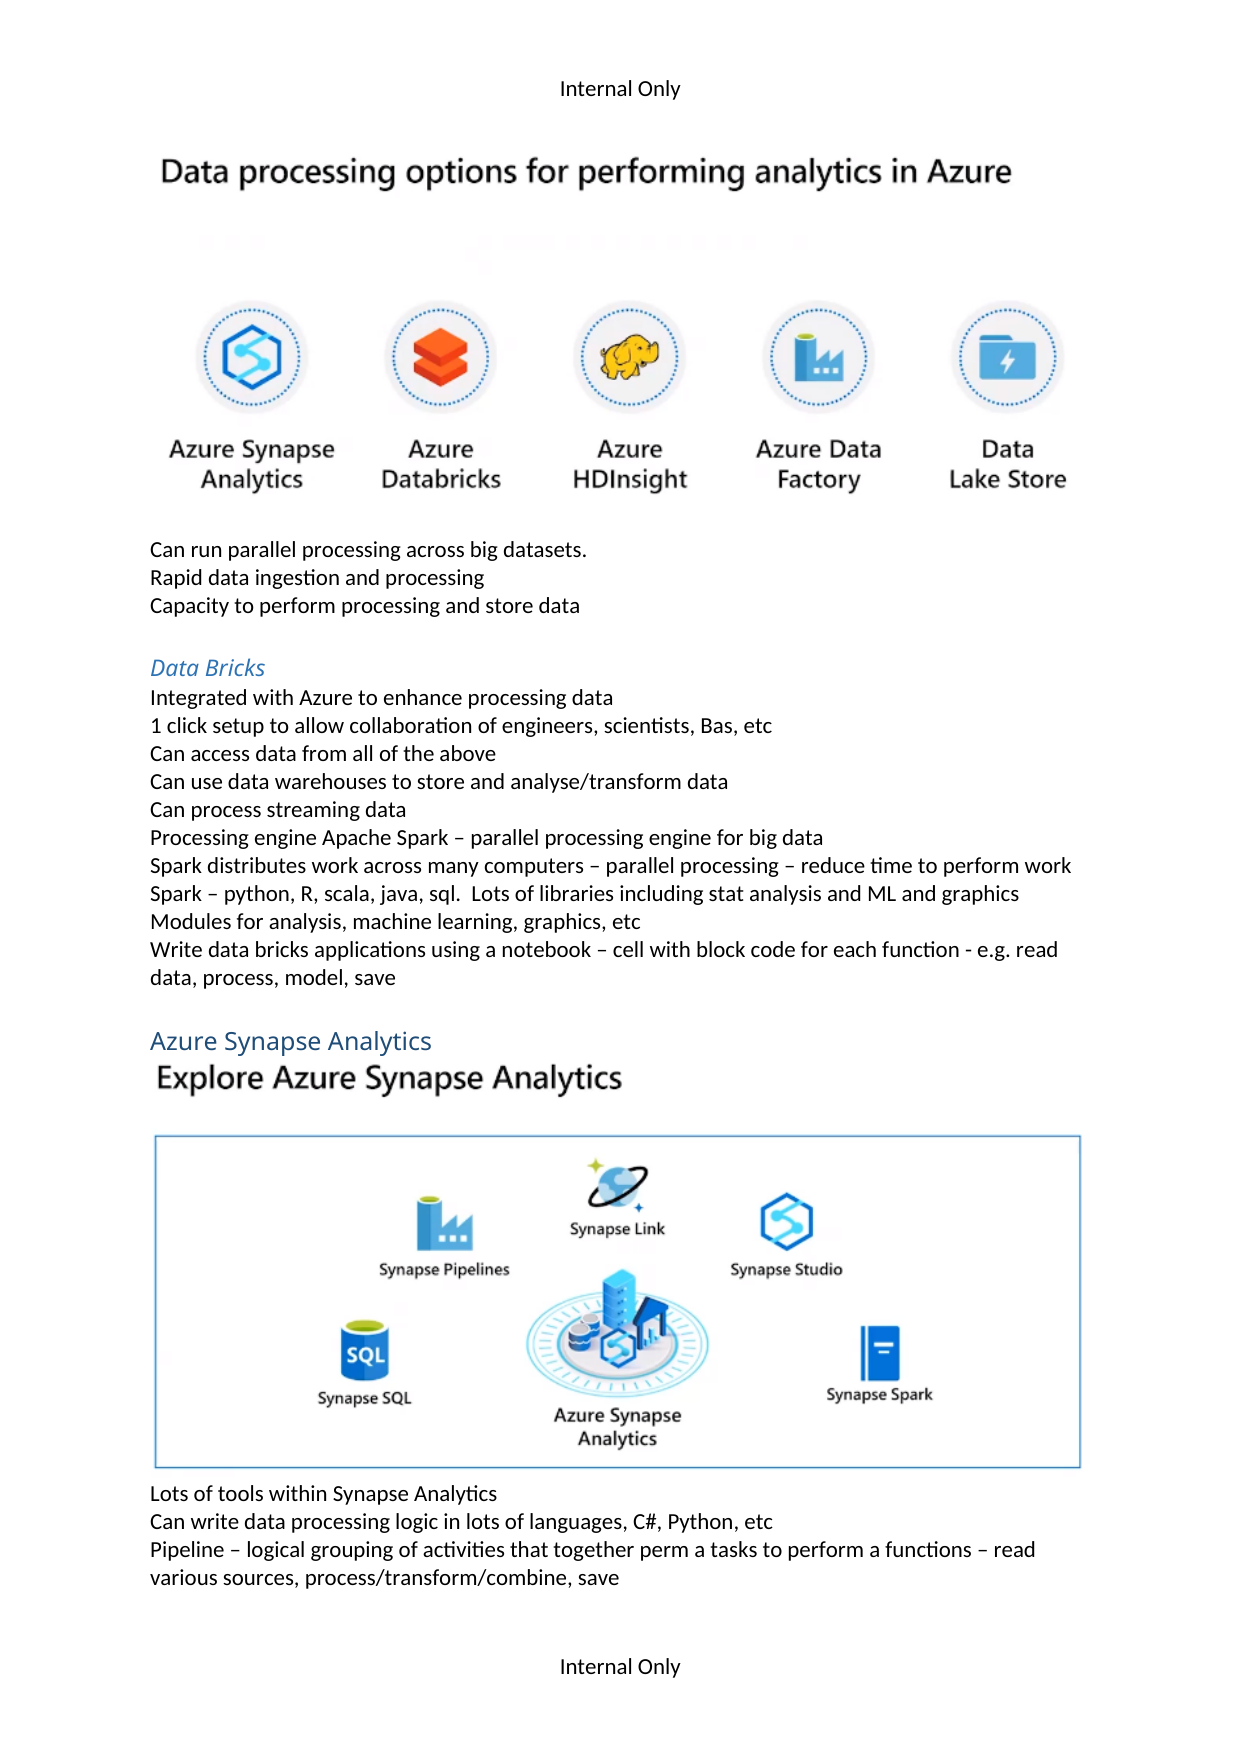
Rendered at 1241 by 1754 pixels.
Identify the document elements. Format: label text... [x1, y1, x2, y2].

text Rapid data ingestion and processing [150, 563, 1090, 591]
text Spark distributes work across many computers – parallel processing – reduce time to perform work [150, 851, 1090, 879]
text Can access data from all of the above [150, 739, 1090, 767]
text Pipeline – logical grouping of activities that together perm a tasks to perform a functions – read various sources, process/transform/combine, save [150, 1536, 1090, 1592]
text Spark – python, R, scala, java, sql. Lots of libraries including stat analysis and ML and graphics [150, 879, 1090, 907]
subtitle Data Bricks [150, 651, 1090, 683]
text Modules for analysis, machine learning, graphics, etc [150, 907, 1090, 935]
text Write data bricks applications using a notebook – cell with block code for each function - e.g. read data, process, model, save [150, 935, 1090, 991]
picture [150, 1057, 1091, 1480]
text Can write data processing logic in lots of languages, C#, Python, etc [150, 1507, 1090, 1536]
text Can process streaming data [150, 795, 1090, 823]
text Can run parallel processing across big datasets. [150, 535, 1090, 563]
text Can use data warehouses to store and analyse/transform data [150, 767, 1090, 795]
text Processing engine Apache Spark – parallel processing engine for big data [150, 823, 1090, 851]
subtitle Azure Synapse Analytics [150, 1023, 1090, 1057]
picture [150, 150, 1091, 508]
text Capacity to perform processing and store data [150, 591, 1090, 619]
text 1 click setup to allow collaboration of engineers, scientists, Bas, etc [150, 711, 1090, 739]
text Integrated with Azure to enhance processing data [150, 683, 1090, 711]
text Lots of tools within Synapse Analytics [150, 1480, 1090, 1507]
